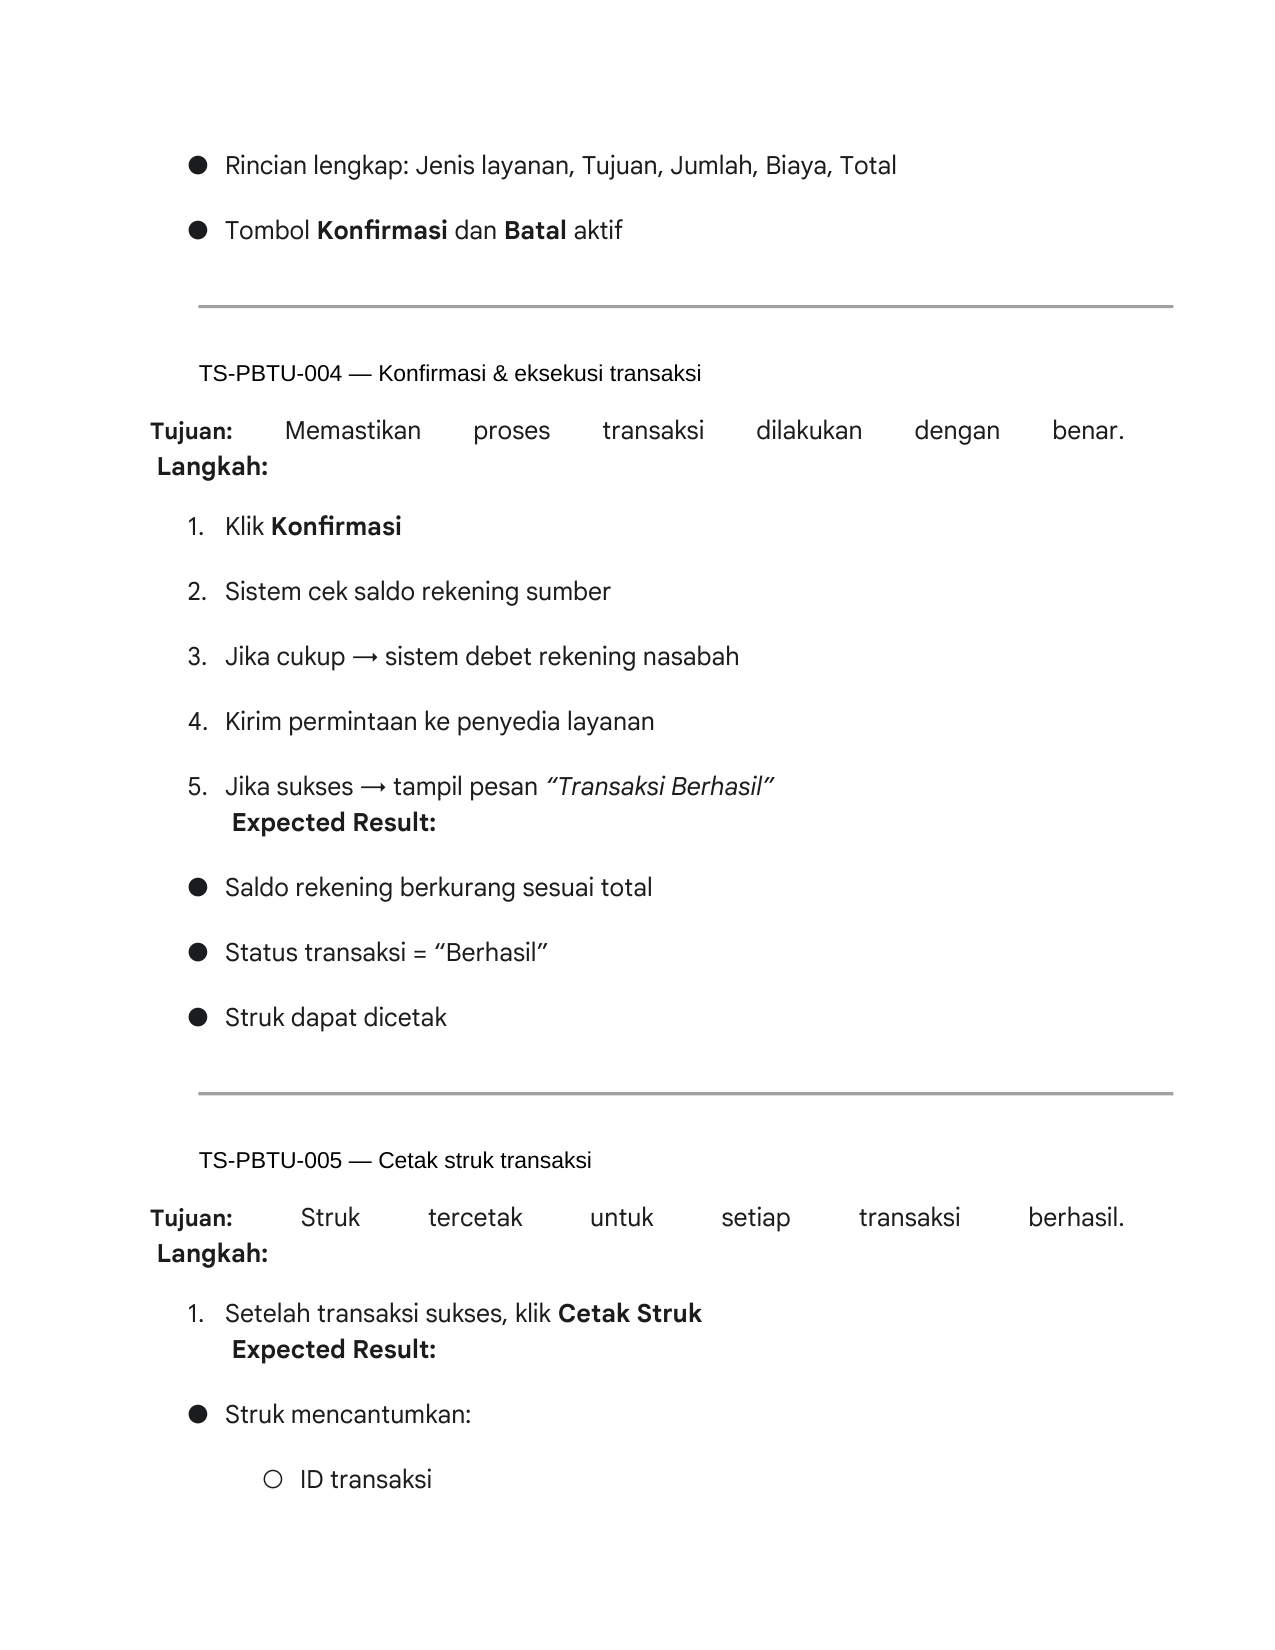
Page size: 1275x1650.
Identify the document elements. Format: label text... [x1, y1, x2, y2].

list Jika cukup → sistem debet rekening nasabah [187, 641, 1125, 703]
text TS-PBTU-005 — Cetak struk transaksi [198, 1147, 1125, 1173]
list Jika sukses → tampil pesan “Transaksi Berhasil” Expected Result: [187, 771, 1125, 868]
list Struk mencantumkan: [187, 1399, 1125, 1461]
list Rincian lengkap: Jenis layanan, Tujuan, Jumlah, Biaya, Total [187, 150, 1125, 211]
list Kirim permintaan ke penyedia layanan [187, 706, 1125, 768]
list Setelah transaksi sukses, klik Cetak Struk Expected Result: [187, 1299, 1125, 1396]
list Saldo rekening berkurang sesuai total [187, 872, 1125, 933]
list Klik Konfirmasi [187, 511, 1125, 573]
list Tombol Konfirmasi dan Batal aktif [187, 215, 1125, 276]
text TS-PBTU-004 — Konfirmasi & eksekusi transaksi [198, 360, 1125, 386]
list Status transaksi = “Berhasil” [187, 937, 1125, 998]
text Tujuan: Struk tercetak untuk setiap transaksi berhasil. Langkah: [150, 1202, 1125, 1269]
text Tujuan: Memastikan proses transaksi dilakukan dengan benar. Langkah: [150, 415, 1125, 482]
list ID transaksi [262, 1464, 1125, 1496]
list Struk dapat dicetak [187, 1002, 1125, 1063]
list Sistem cek saldo rekening sumber [187, 576, 1125, 638]
